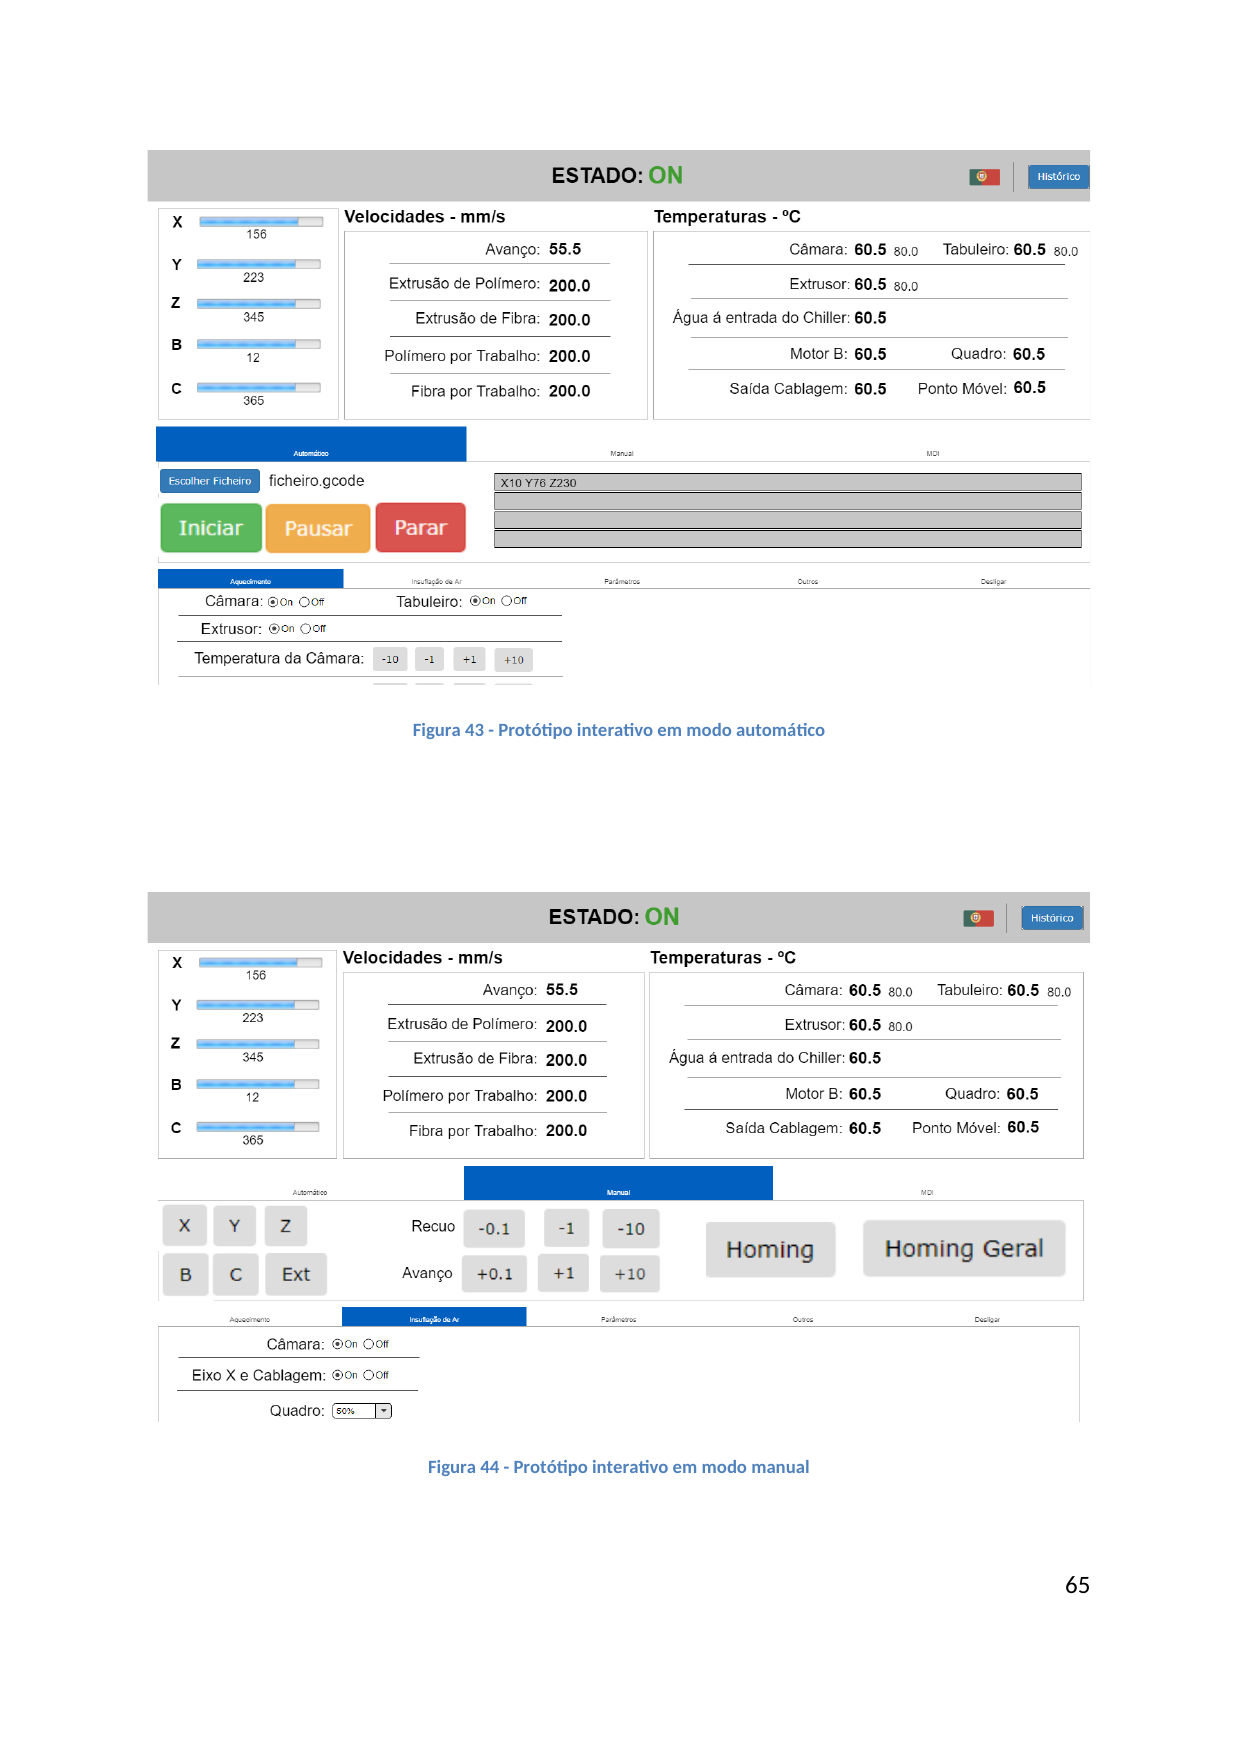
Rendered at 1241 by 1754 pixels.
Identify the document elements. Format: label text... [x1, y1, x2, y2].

picture [147, 892, 1091, 1423]
picture [147, 150, 1091, 686]
